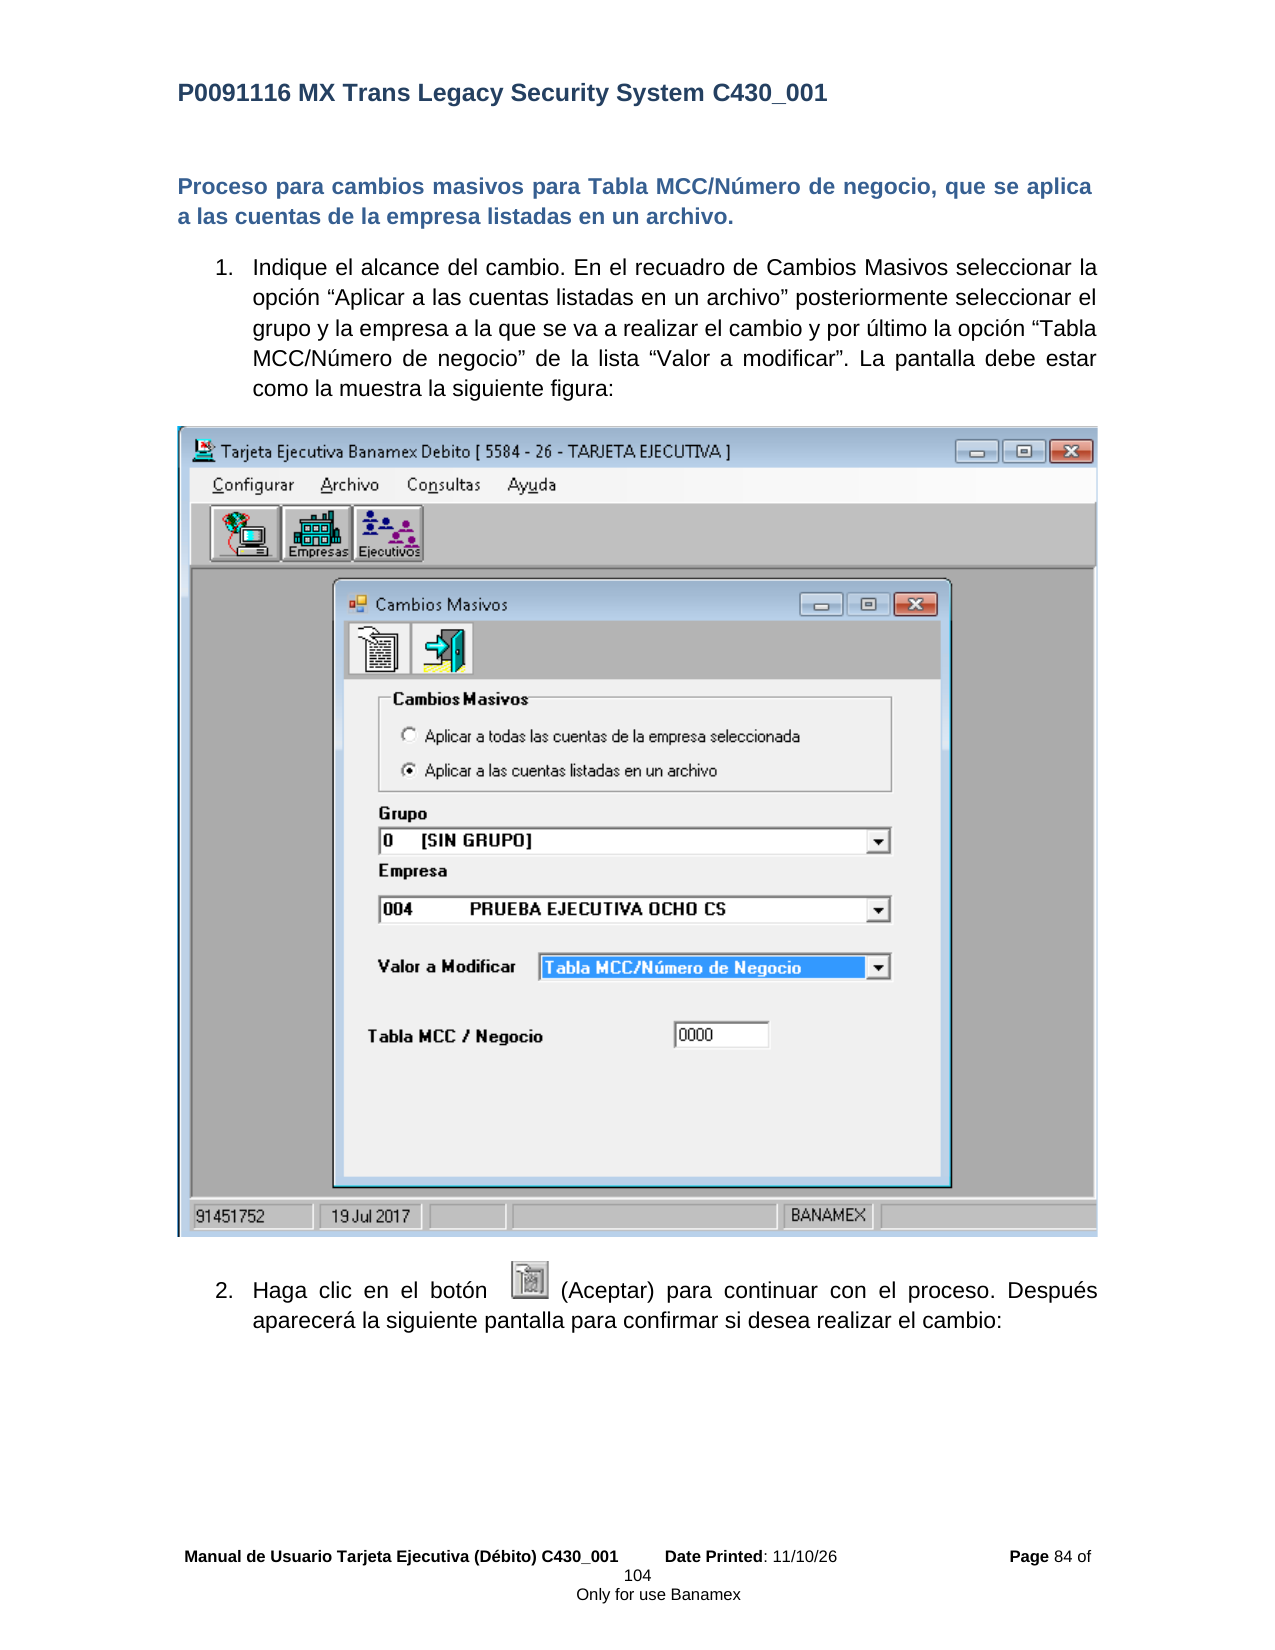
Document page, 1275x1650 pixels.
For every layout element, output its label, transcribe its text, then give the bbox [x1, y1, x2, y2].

list Indique el alcance del cambio. En el recuadro de Cambios Masivos seleccionar la opción “Aplicar a las cuentas listadas en un archivo” posteriormente seleccionar el grupo y la empresa a la que se va a realizar el cambio y por último la opción “Tabla MCC/Número de negocio” de la lista “Valor a modificar”. La pantalla debe estar como la muestra la siguiente figura: [215, 254, 1098, 401]
list Haga clic en el botón (Aceptar) para continuar con el proceso. Después aparecerá la siguiente pantalla para confirmar si desea realizar el cambio: [215, 1262, 1098, 1333]
picture [510, 1261, 549, 1299]
text Proceso para cambios masivos para Tabla MCC/Número de negocio, que se aplica a las cuentas de la empresa listadas en un archivo. [177, 173, 1093, 229]
picture [177, 426, 1098, 1237]
